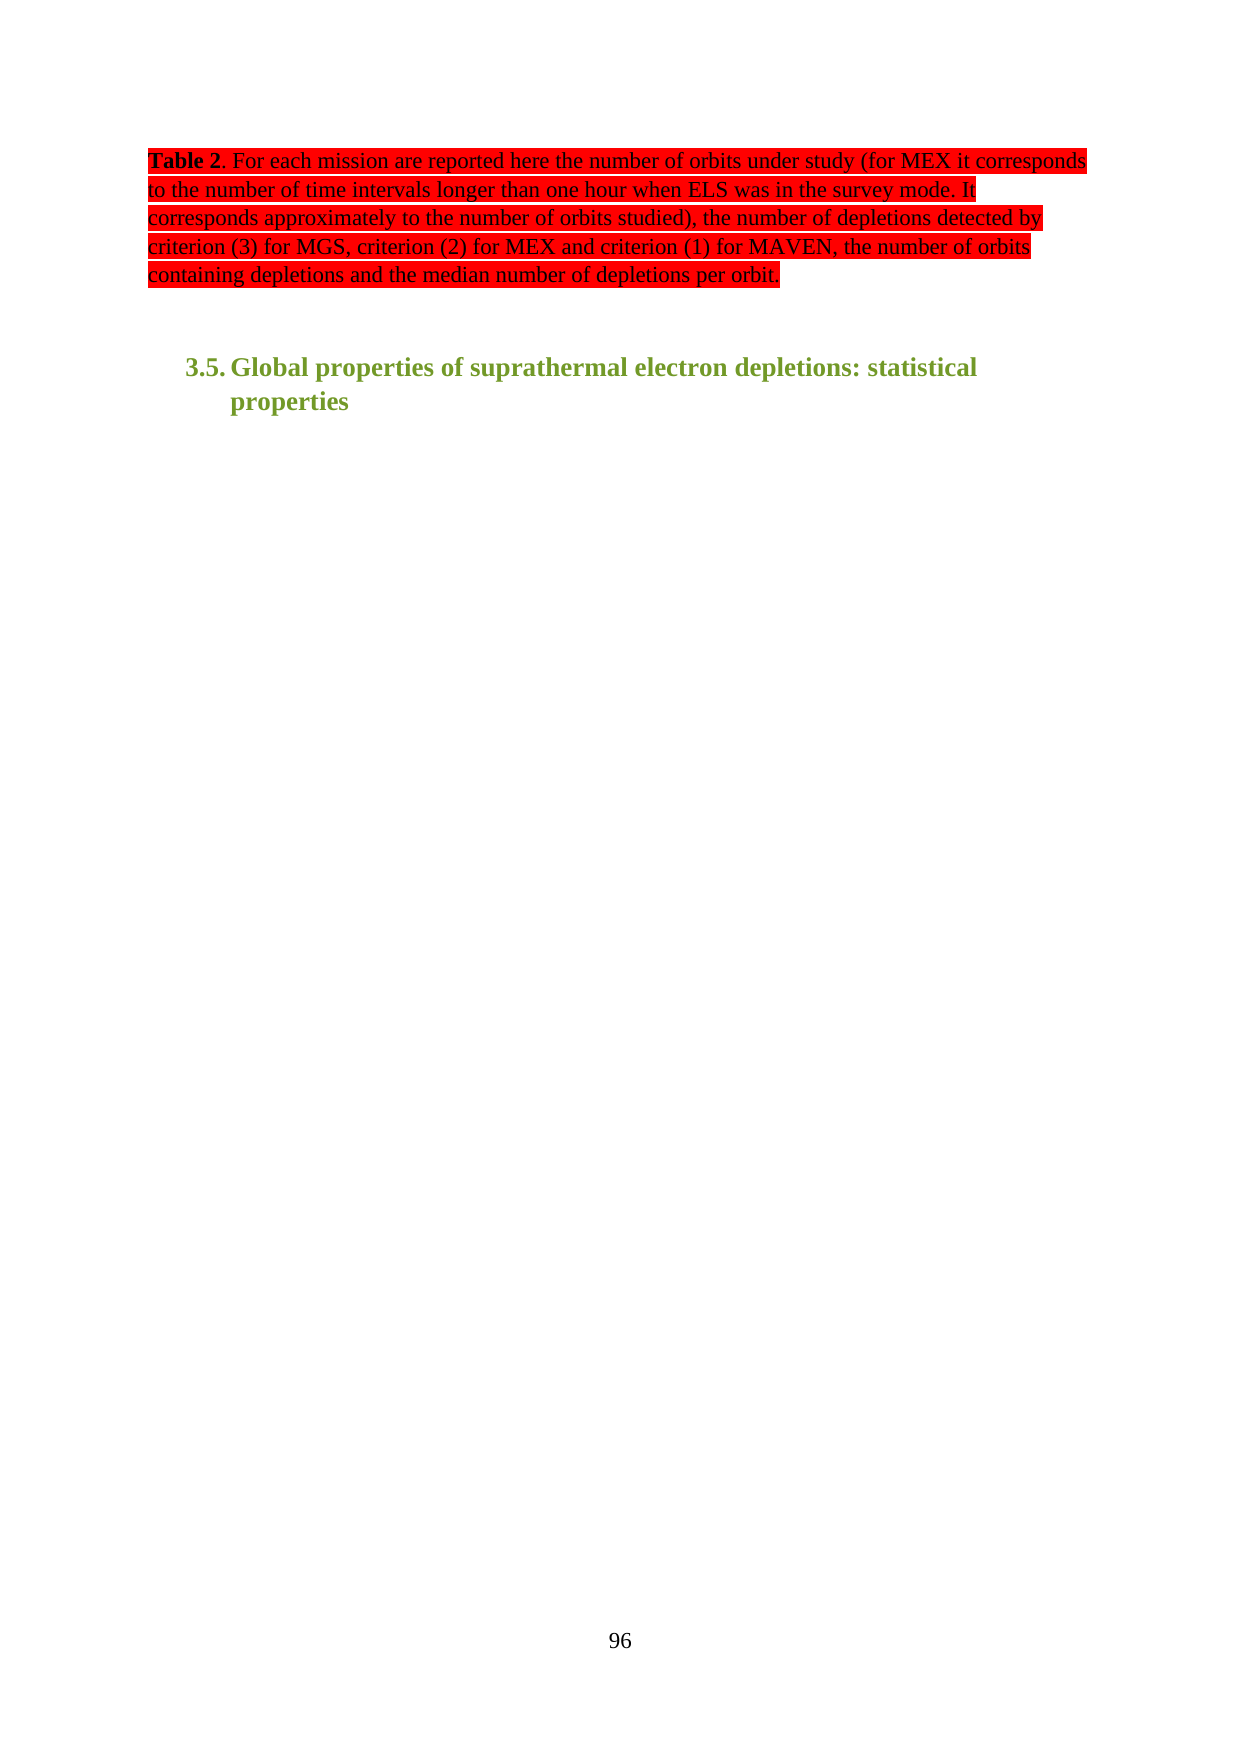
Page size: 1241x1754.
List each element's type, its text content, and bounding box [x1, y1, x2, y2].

text Table 2. For each mission are reported here the number of orbits under study (for MEX it corresponds to the number of time intervals longer than one hour when ELS was in the survey mode. It corresponds approximately to the number of orbits studied), the number of depletions detected by criterion (3) for MGS, criterion (2) for MEX and criterion (1) for MAVEN, the number of orbits containing depletions and the median number of depletions per orbit. [148, 148, 1093, 288]
subtitle Global properties of suprathermal electron depletions: statistical properties [185, 352, 1093, 416]
